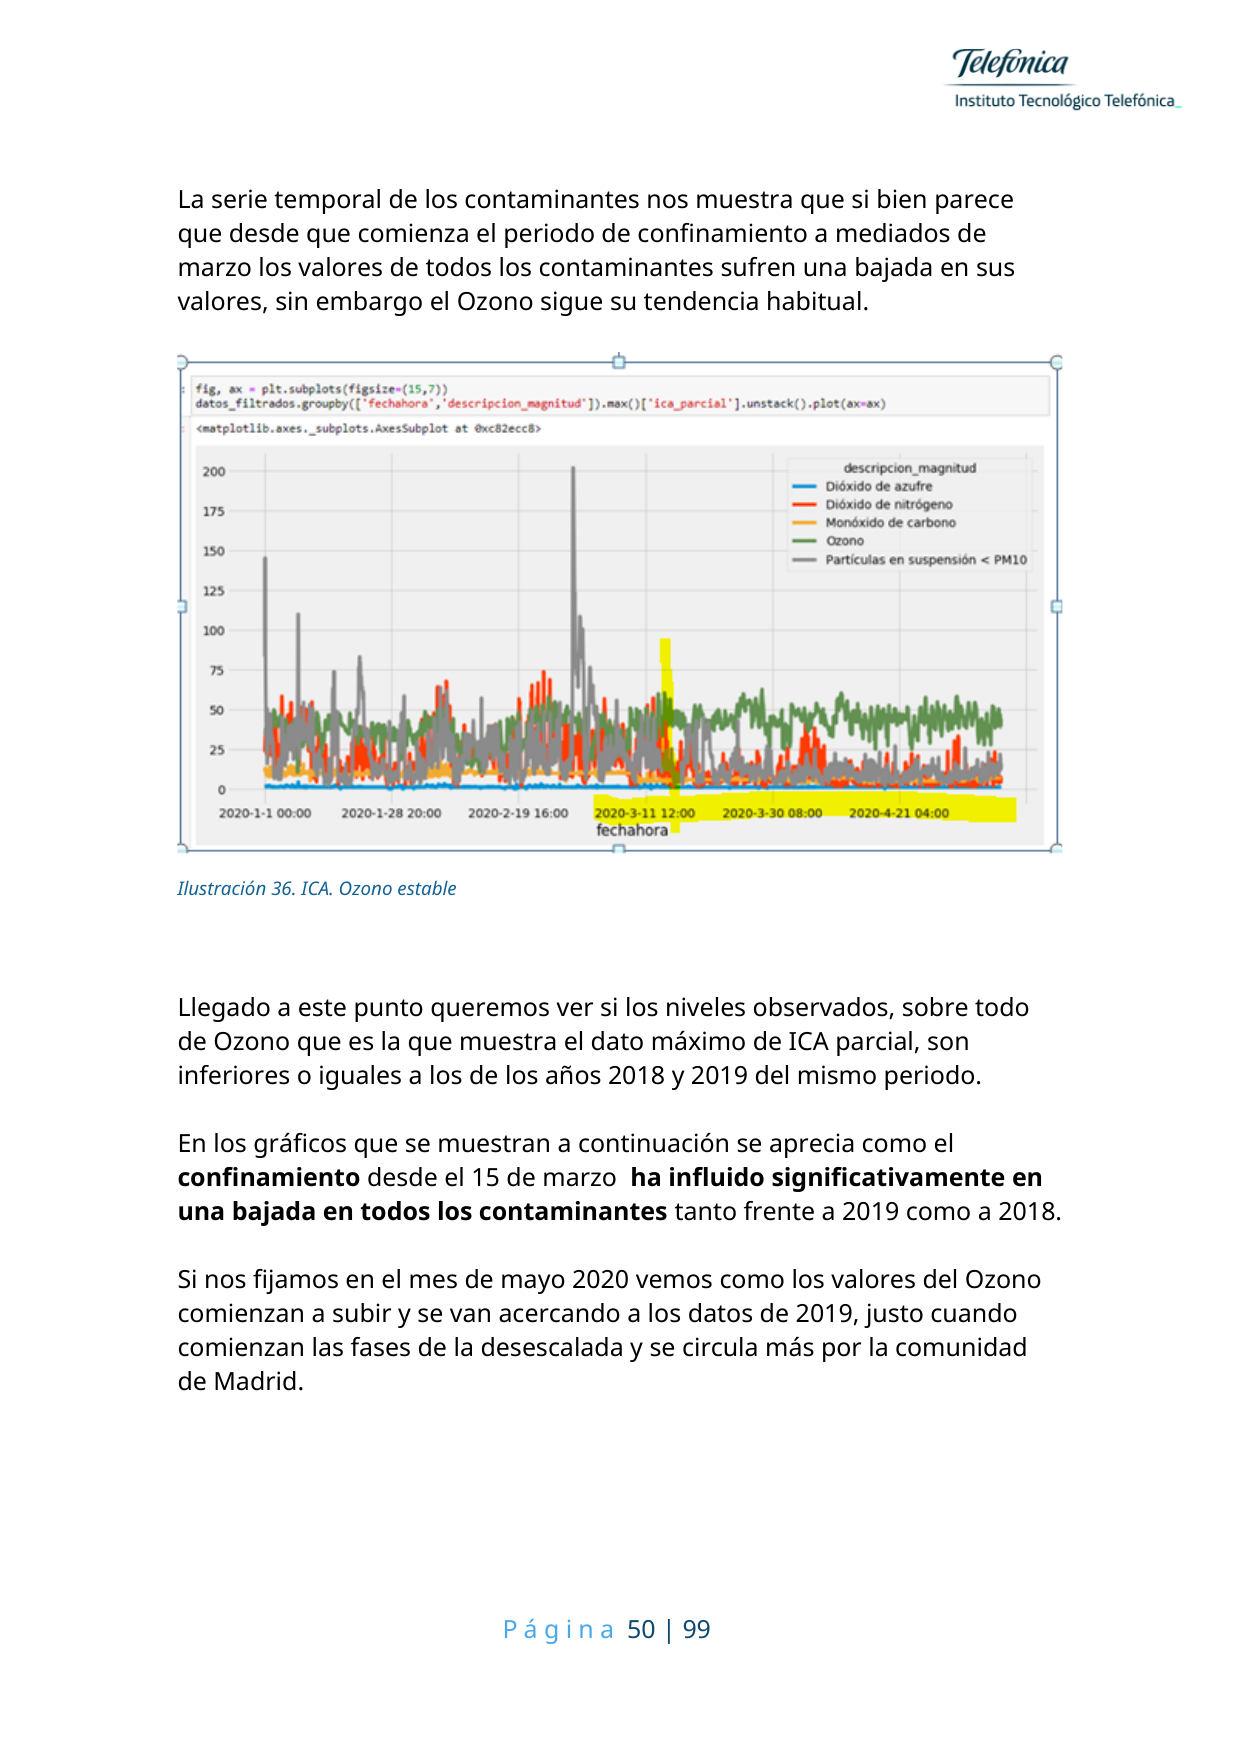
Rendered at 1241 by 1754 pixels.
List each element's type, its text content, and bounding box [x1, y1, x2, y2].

text La serie temporal de los contaminantes nos muestra que si bien parece que desde que comienza el periodo de confinamiento a mediados de marzo los valores de todos los contaminantes sufren una bajada en sus valores, sin embargo el Ozono sigue su tendencia habitual. [177, 182, 1063, 318]
picture [177, 352, 1063, 875]
text Si nos fijamos en el mes de mayo 2020 vemos como los valores del Ozono comienzan a subir y se van acercando a los datos de 2019, justo cuando comienzan las fases de la desescalada y se circula más por la comunidad de Madrid. [177, 1262, 1063, 1398]
text Llegado a este punto queremos ver si los niveles observados, sobre todo de Ozono que es la que muestra el dato máximo de ICA parcial, son inferiores o iguales a los de los años 2018 y 2019 del mismo periodo. [177, 989, 1063, 1092]
picture [892, 21, 1215, 128]
text En los gráficos que se muestran a continuación se aprecia como el confinamiento desde el 15 de marzo ha influido significativamente en una bajada en todos los contaminantes tanto frente a 2019 como a 2018. [177, 1126, 1063, 1228]
